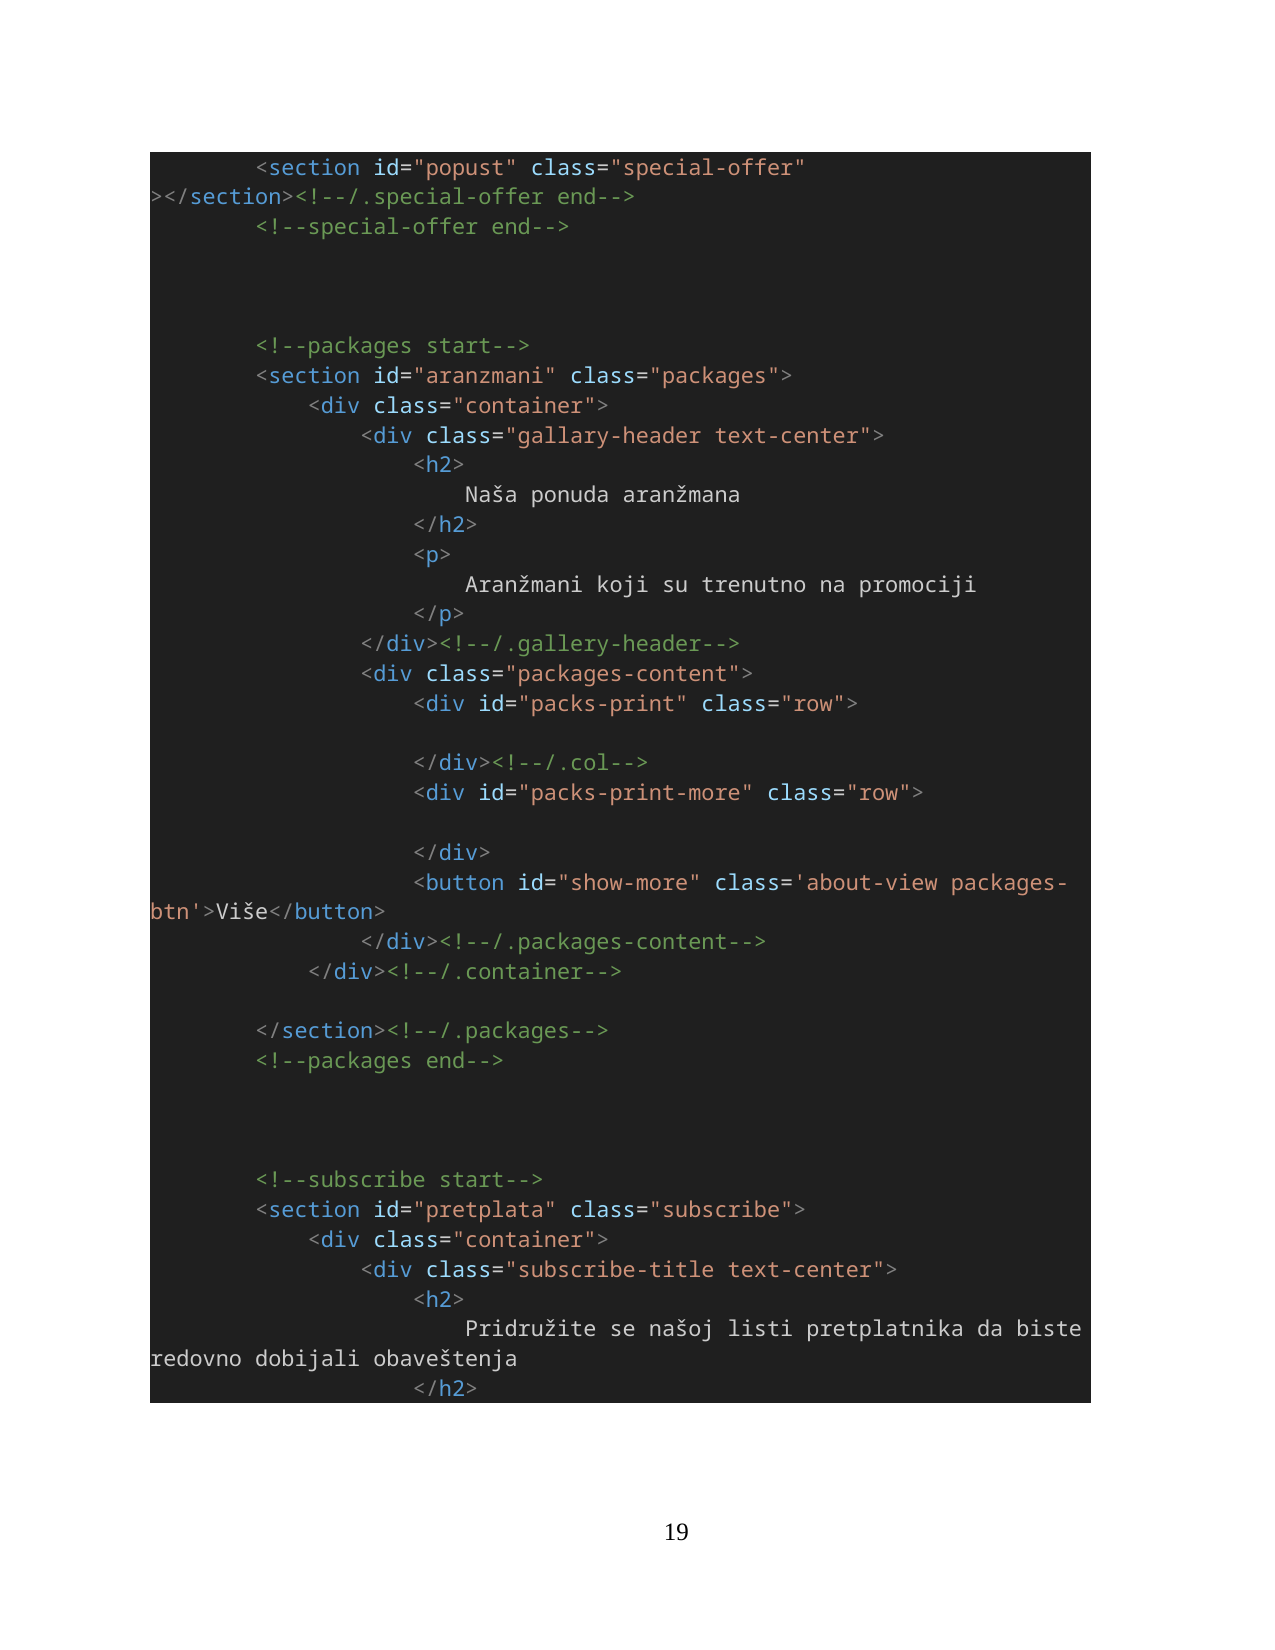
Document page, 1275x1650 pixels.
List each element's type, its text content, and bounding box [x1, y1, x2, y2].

text <section id="pretplata" class="subscribe"> [150, 1194, 1091, 1224]
text <h2> [150, 449, 1091, 479]
text <div class="container"> [150, 1224, 1091, 1254]
text Aranžmani koji su trenutno na promociji [150, 569, 1091, 598]
text <div class="packages-content"> [150, 658, 1091, 688]
text <!--special-offer end--> [150, 211, 1091, 241]
text <section id="aranzmani" class="packages"> [150, 360, 1091, 390]
text <!--subscribe start--> [150, 1164, 1091, 1194]
text <div class="subscribe-title text-center"> [150, 1254, 1091, 1284]
text Naša ponuda aranžmana [150, 479, 1091, 509]
text </div><!--/.col--> [150, 747, 1091, 777]
text </h2> [150, 509, 1091, 539]
text <button id="show-more" class='about-view packages-btn'>Više</button> [150, 867, 1091, 926]
text </div> [150, 837, 1091, 867]
text <!--packages start--> [150, 330, 1091, 360]
text <div id="packs-print-more" class="row"> [150, 777, 1091, 807]
text <div class="container"> [150, 390, 1091, 420]
text <p> [150, 539, 1091, 569]
text </div><!--/.gallery-header--> [150, 628, 1091, 658]
text </div><!--/.container--> [150, 956, 1091, 986]
text Pridružite se našoj listi pretplatnika da biste redovno dobijali obaveštenja [150, 1313, 1091, 1373]
text </section><!--/.packages--> [150, 1016, 1091, 1045]
text <!--packages end--> [150, 1045, 1091, 1075]
text </p> [150, 598, 1091, 628]
text <div id="packs-print" class="row"> [150, 688, 1091, 718]
text </h2> [150, 1373, 1091, 1403]
text <section id="popust" class="special-offer" ></section><!--/.special-offer end--> [150, 152, 1091, 211]
text </div><!--/.packages-content--> [150, 926, 1091, 956]
text <h2> [150, 1284, 1091, 1313]
text <div class="gallary-header text-center"> [150, 420, 1091, 449]
